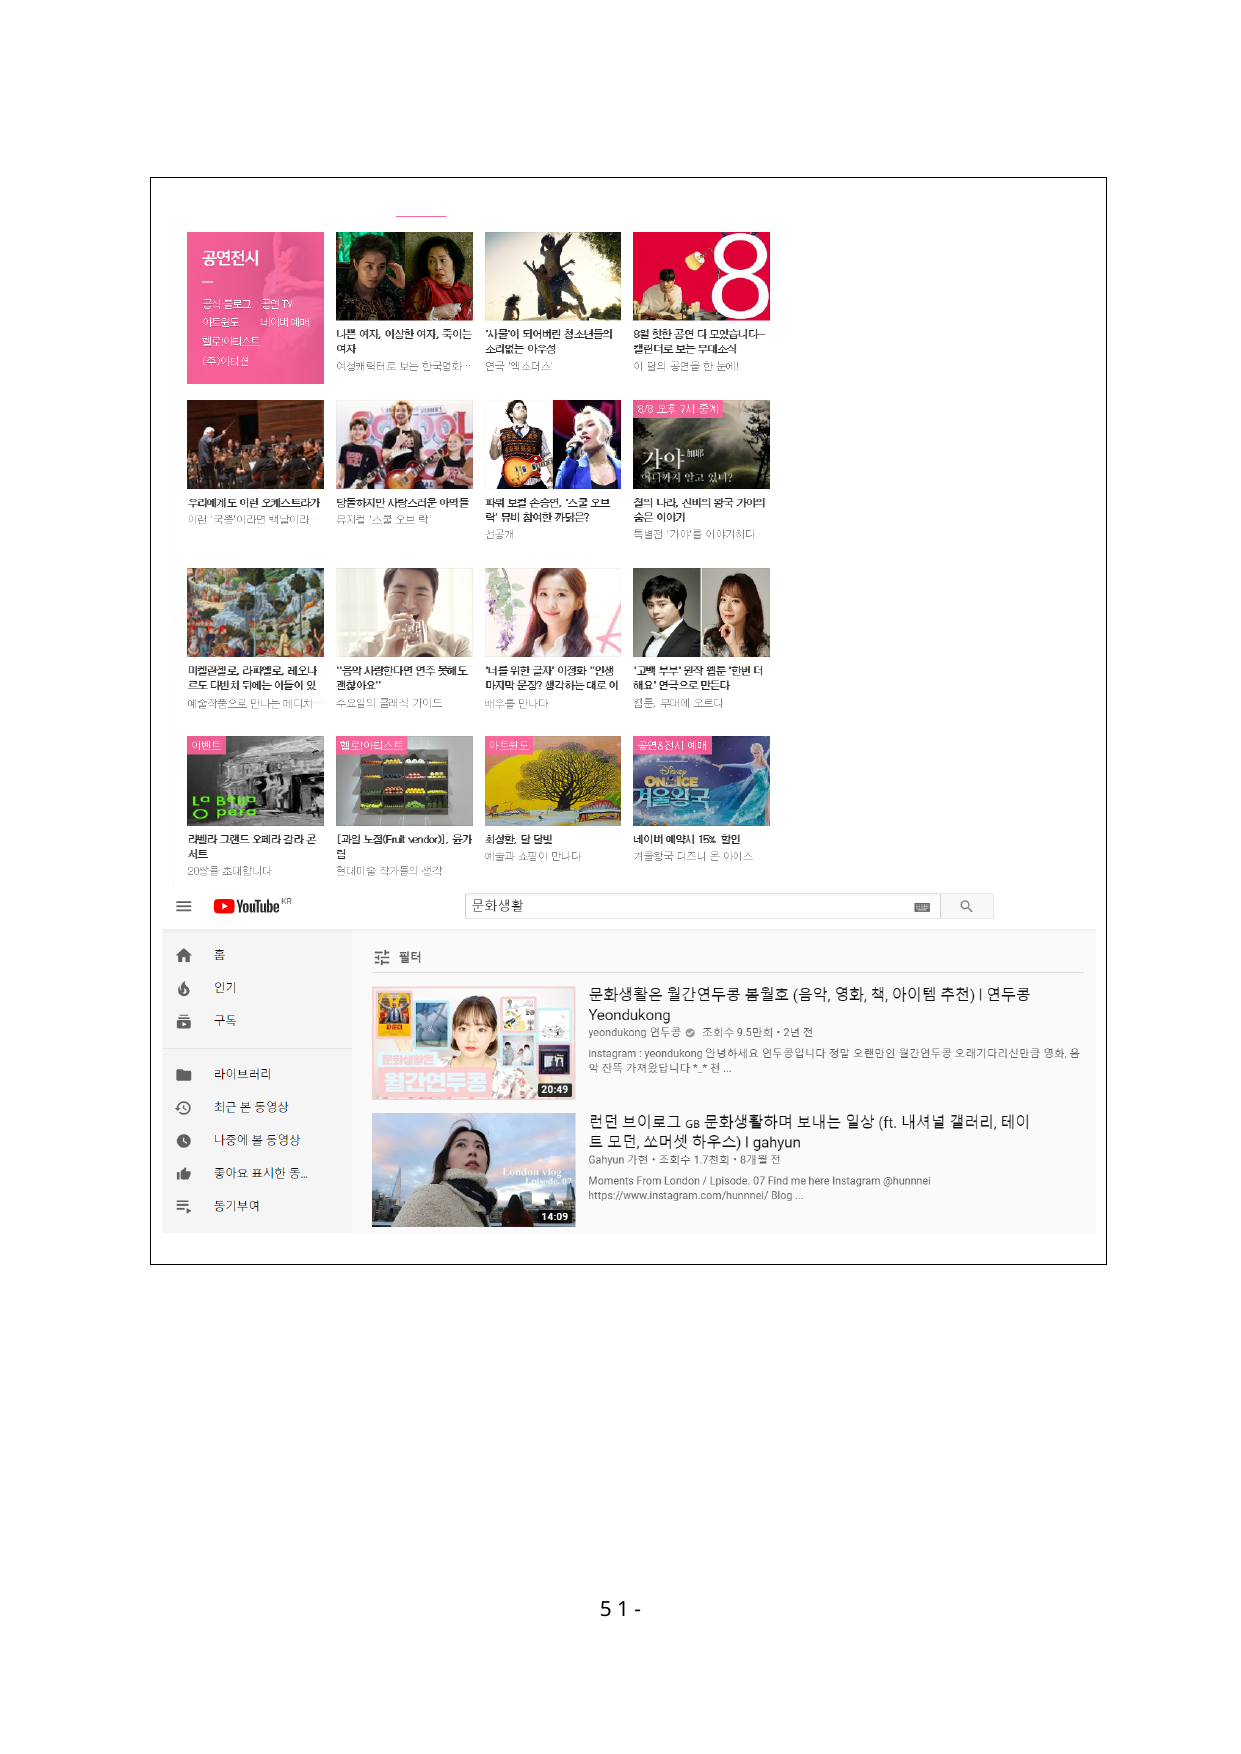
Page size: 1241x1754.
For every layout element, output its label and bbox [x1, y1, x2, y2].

picture [161, 216, 1097, 1233]
table_cell [151, 178, 1106, 1264]
